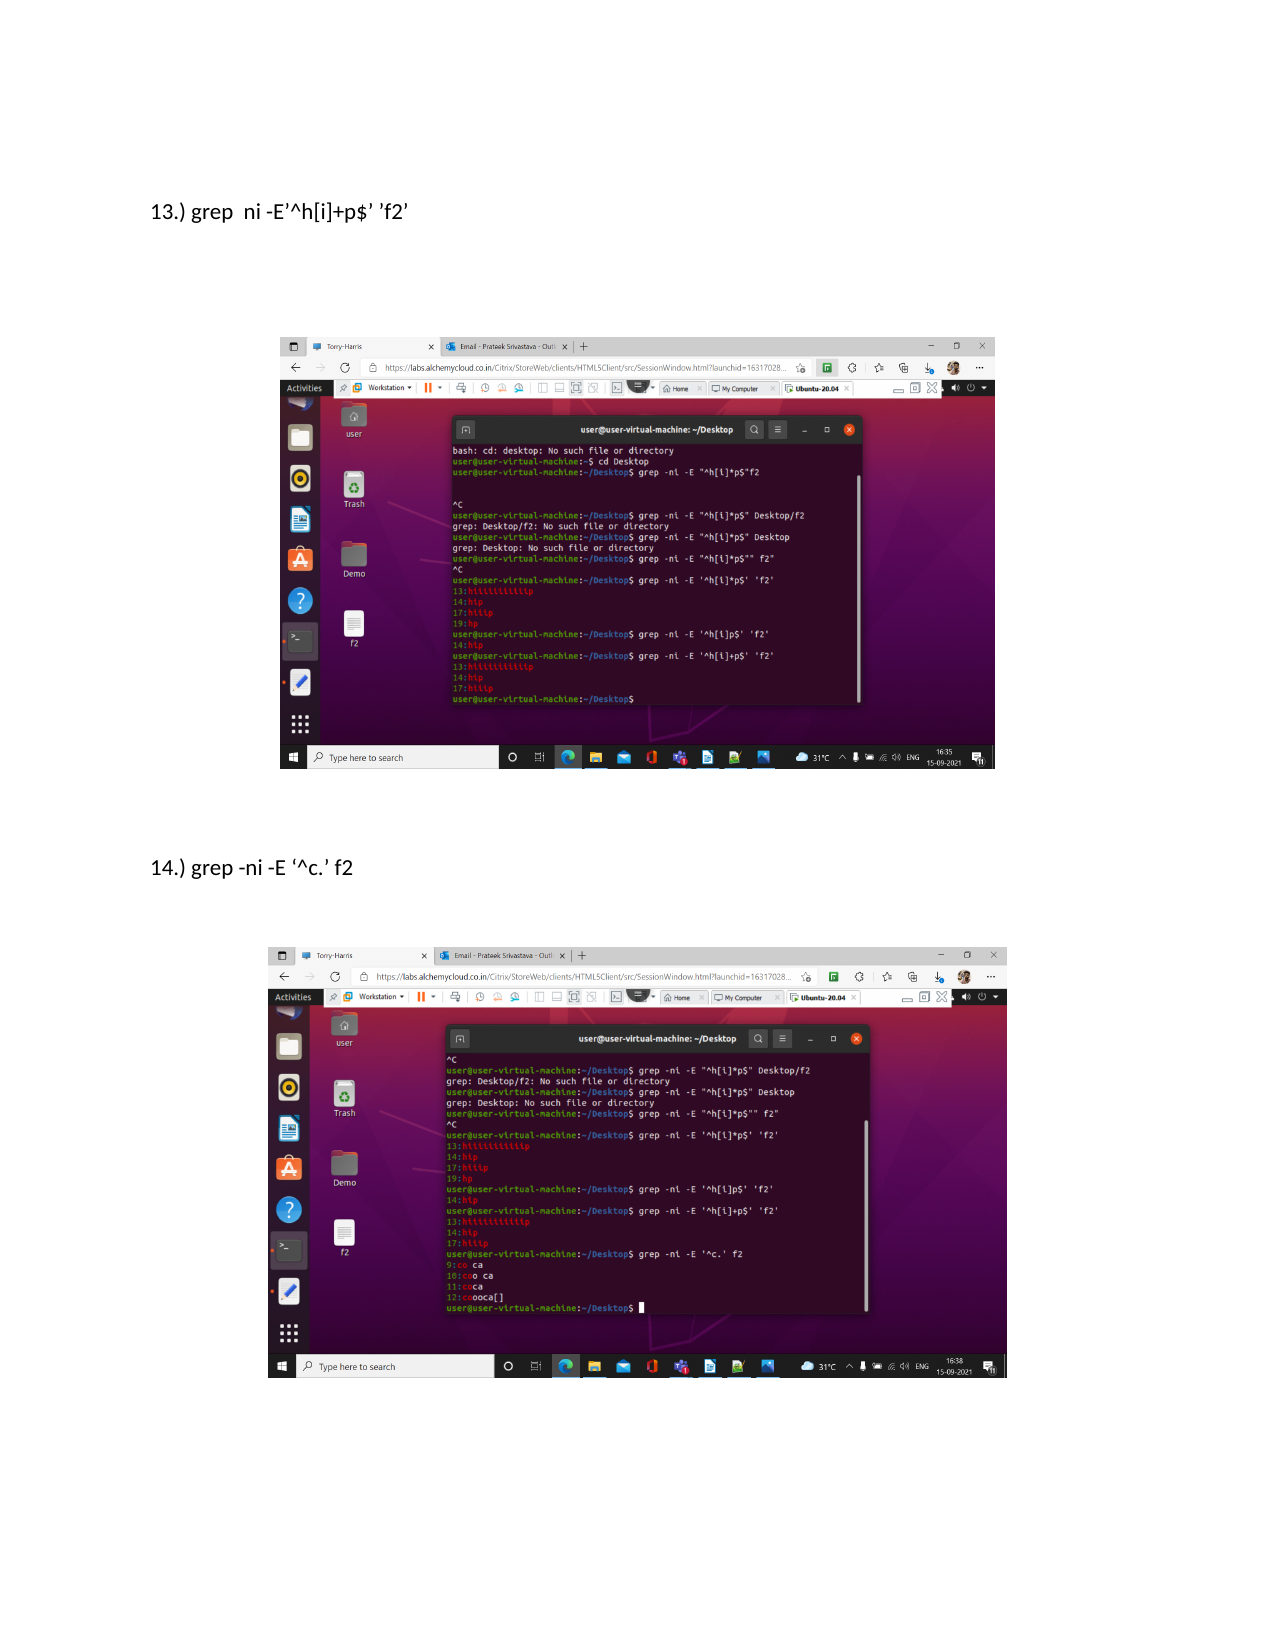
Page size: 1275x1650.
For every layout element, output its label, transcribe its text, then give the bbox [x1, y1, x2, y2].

picture [280, 337, 995, 769]
picture [268, 947, 1007, 1378]
text 13.) grep ni -E’^h[i]+p$’ ’f2’ [150, 197, 1125, 225]
text 14.) grep -ni -E ‘^c.’ f2 [150, 853, 1125, 881]
